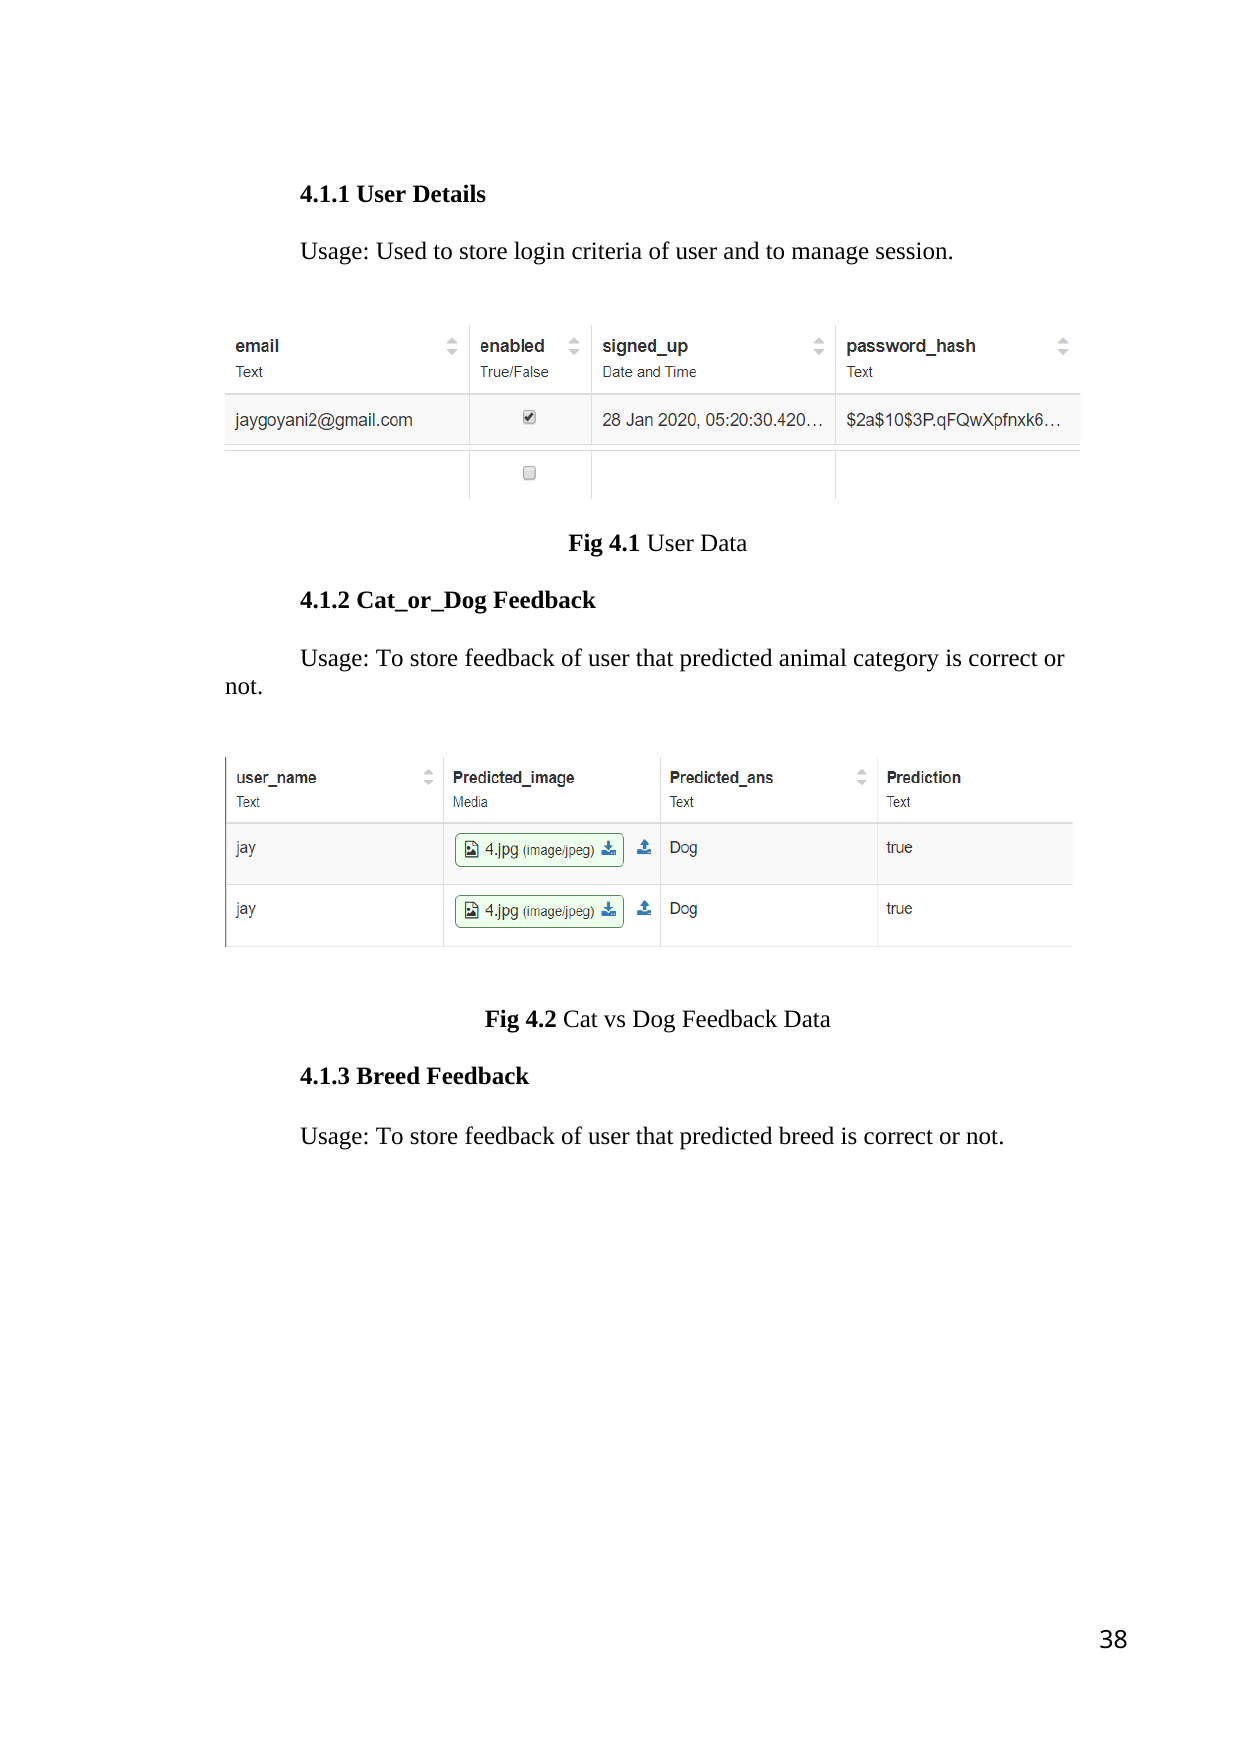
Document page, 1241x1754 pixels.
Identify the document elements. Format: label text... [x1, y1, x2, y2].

text Fig 4.2 Cat vs Dog Feedback Data [225, 1004, 1090, 1033]
text Usage: Used to store login criteria of user and to manage session. [225, 236, 1090, 265]
picture [225, 325, 1080, 499]
text Usage: To store feedback of user that predicted breed is correct or not. [225, 1121, 1090, 1150]
text 4.1.3 Breed Feedback [225, 1061, 1090, 1090]
picture [225, 757, 1073, 947]
text 4.1.2 Cat_or_Dog Feedback [225, 585, 1090, 614]
text Fig 4.1 User Data [225, 528, 1090, 556]
text Usage: To store feedback of user that predicted animal category is correct or not. [225, 643, 1090, 700]
text 4.1.1 User Details [225, 179, 1090, 207]
